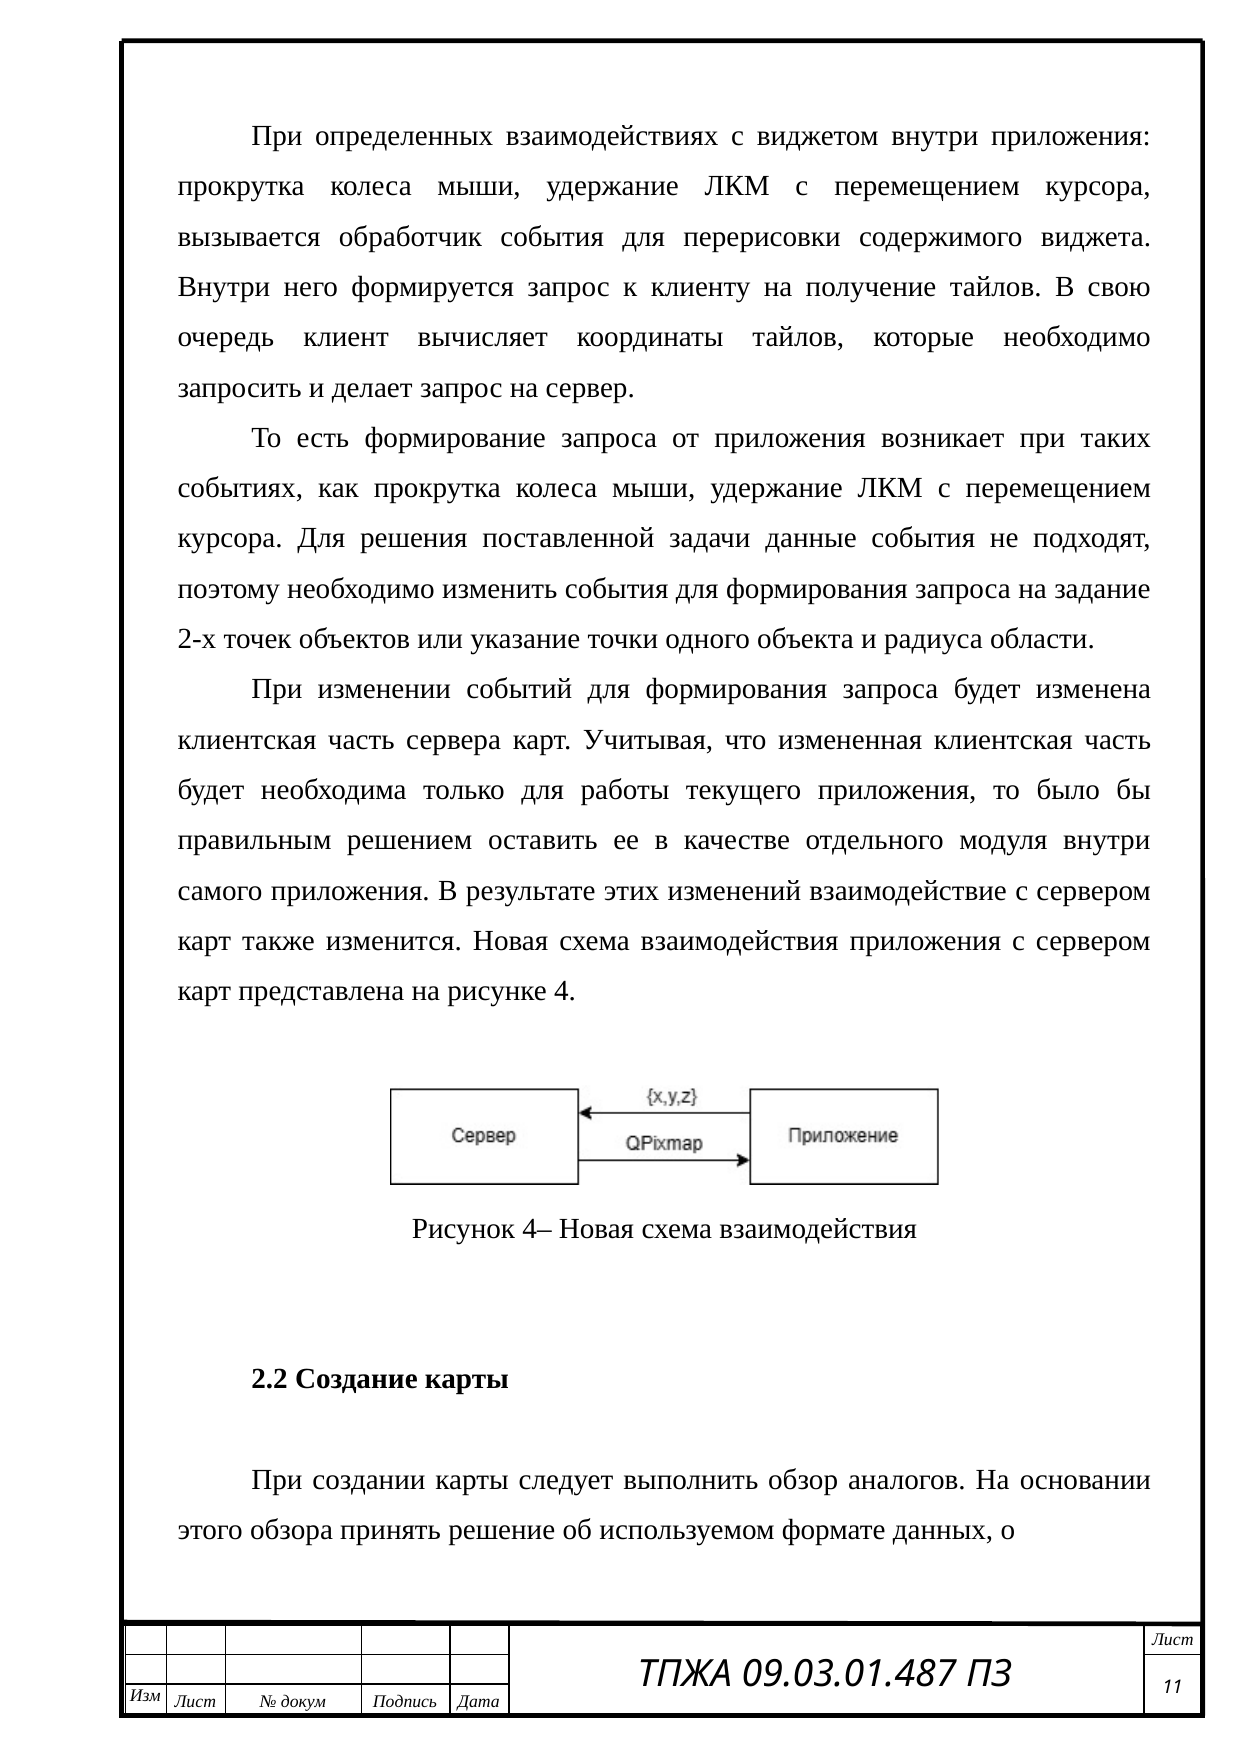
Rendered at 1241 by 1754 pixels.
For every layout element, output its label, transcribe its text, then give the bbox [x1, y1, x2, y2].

text То есть формирование запроса от приложения возникает при таких событиях, как прокрутка колеса мыши, удержание ЛКМ с перемещением курсора. Для решения поставленной задачи данные события не подходят, поэтому необходимо изменить события для формирования запроса на задание 2-х точек объектов или указание точки одного объекта и радиуса области. [177, 420, 1152, 655]
text При изменении событий для формирования запроса будет изменена клиентская часть сервера карт. Учитывая, что измененная клиентская часть будет необходима только для работы текущего приложения, то было бы правильным решением оставить ее в качестве отдельного модуля внутри самого приложения. В результате этих изменений взаимодействие с сервером карт также изменится. Новая схема взаимодействия приложения с сервером карт представлена на рисунке 4. [177, 672, 1152, 1007]
subtitle 2.2 Создание карты [177, 1361, 1152, 1395]
text Рисунок 4– Новая схема взаимодействия [177, 1211, 1152, 1244]
text При создании карты следует выполнить обзор аналогов. На основании этого обзора принять решение об используемом формате данных, о [177, 1462, 1152, 1546]
picture [390, 1074, 939, 1185]
text При определенных взаимодействиях с виджетом внутри приложения: прокрутка колеса мыши, удержание ЛКМ с перемещением курсора, вызывается обработчик события для перерисовки содержимого виджета. Внутри него формируется запрос к клиенту на получение тайлов. В свою очередь клиент вычисляет координаты тайлов, которые необходимо запросить и делает запрос на сервер. [177, 118, 1152, 403]
